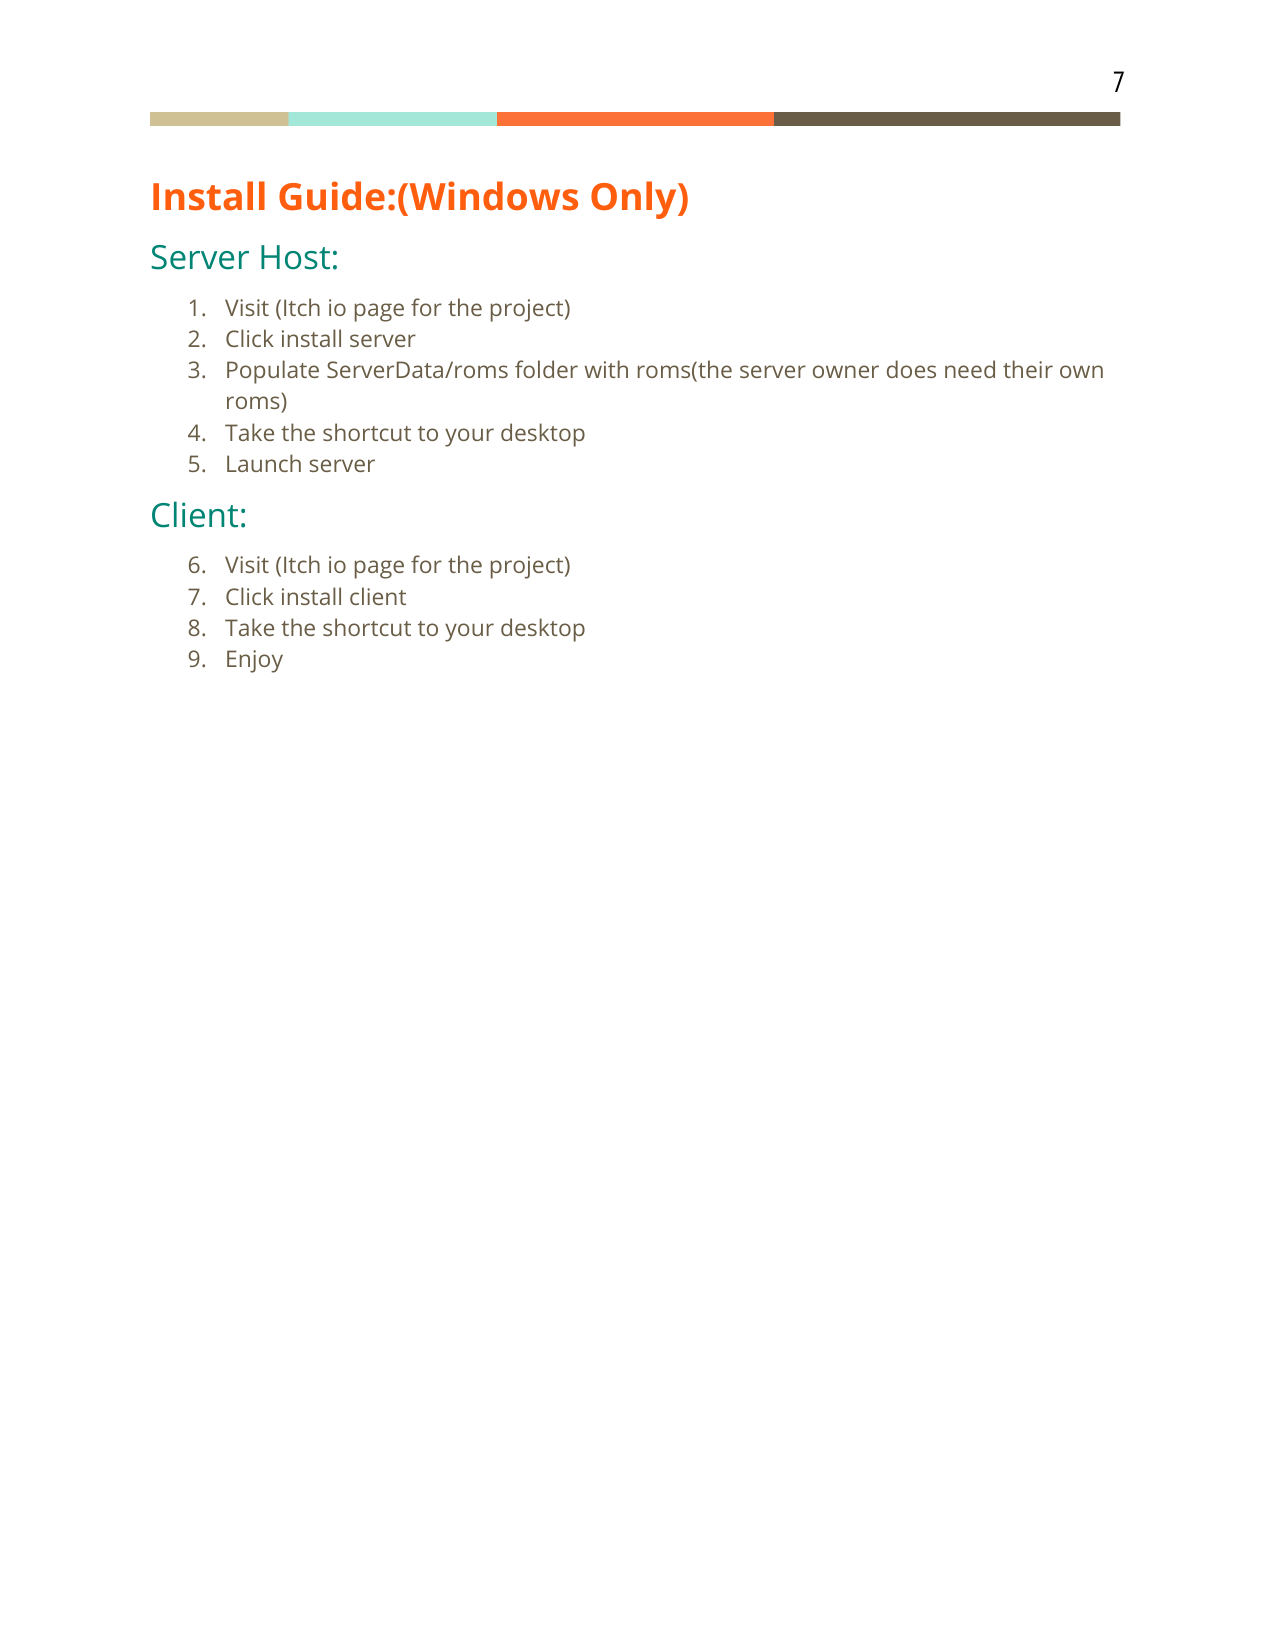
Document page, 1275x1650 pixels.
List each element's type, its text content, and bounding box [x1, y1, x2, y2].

list Enjoy [187, 643, 1125, 674]
list Take the shortcut to your desktop [187, 416, 1125, 448]
list Visit (Itch io page for the project) [187, 291, 1125, 323]
picture [150, 112, 1121, 126]
list Launch server [187, 448, 1125, 479]
list Click install server [187, 323, 1125, 354]
text Client: [150, 491, 1125, 537]
list Visit (Itch io page for the project) [187, 549, 1125, 581]
text Server Host: [150, 233, 1125, 279]
list Click install client [187, 581, 1125, 612]
list Take the shortcut to your desktop [187, 612, 1125, 643]
text Install Guide:(Windows Only) [150, 170, 1125, 221]
list Populate ServerData/roms folder with roms(the server owner does need their own roms) [187, 354, 1125, 416]
